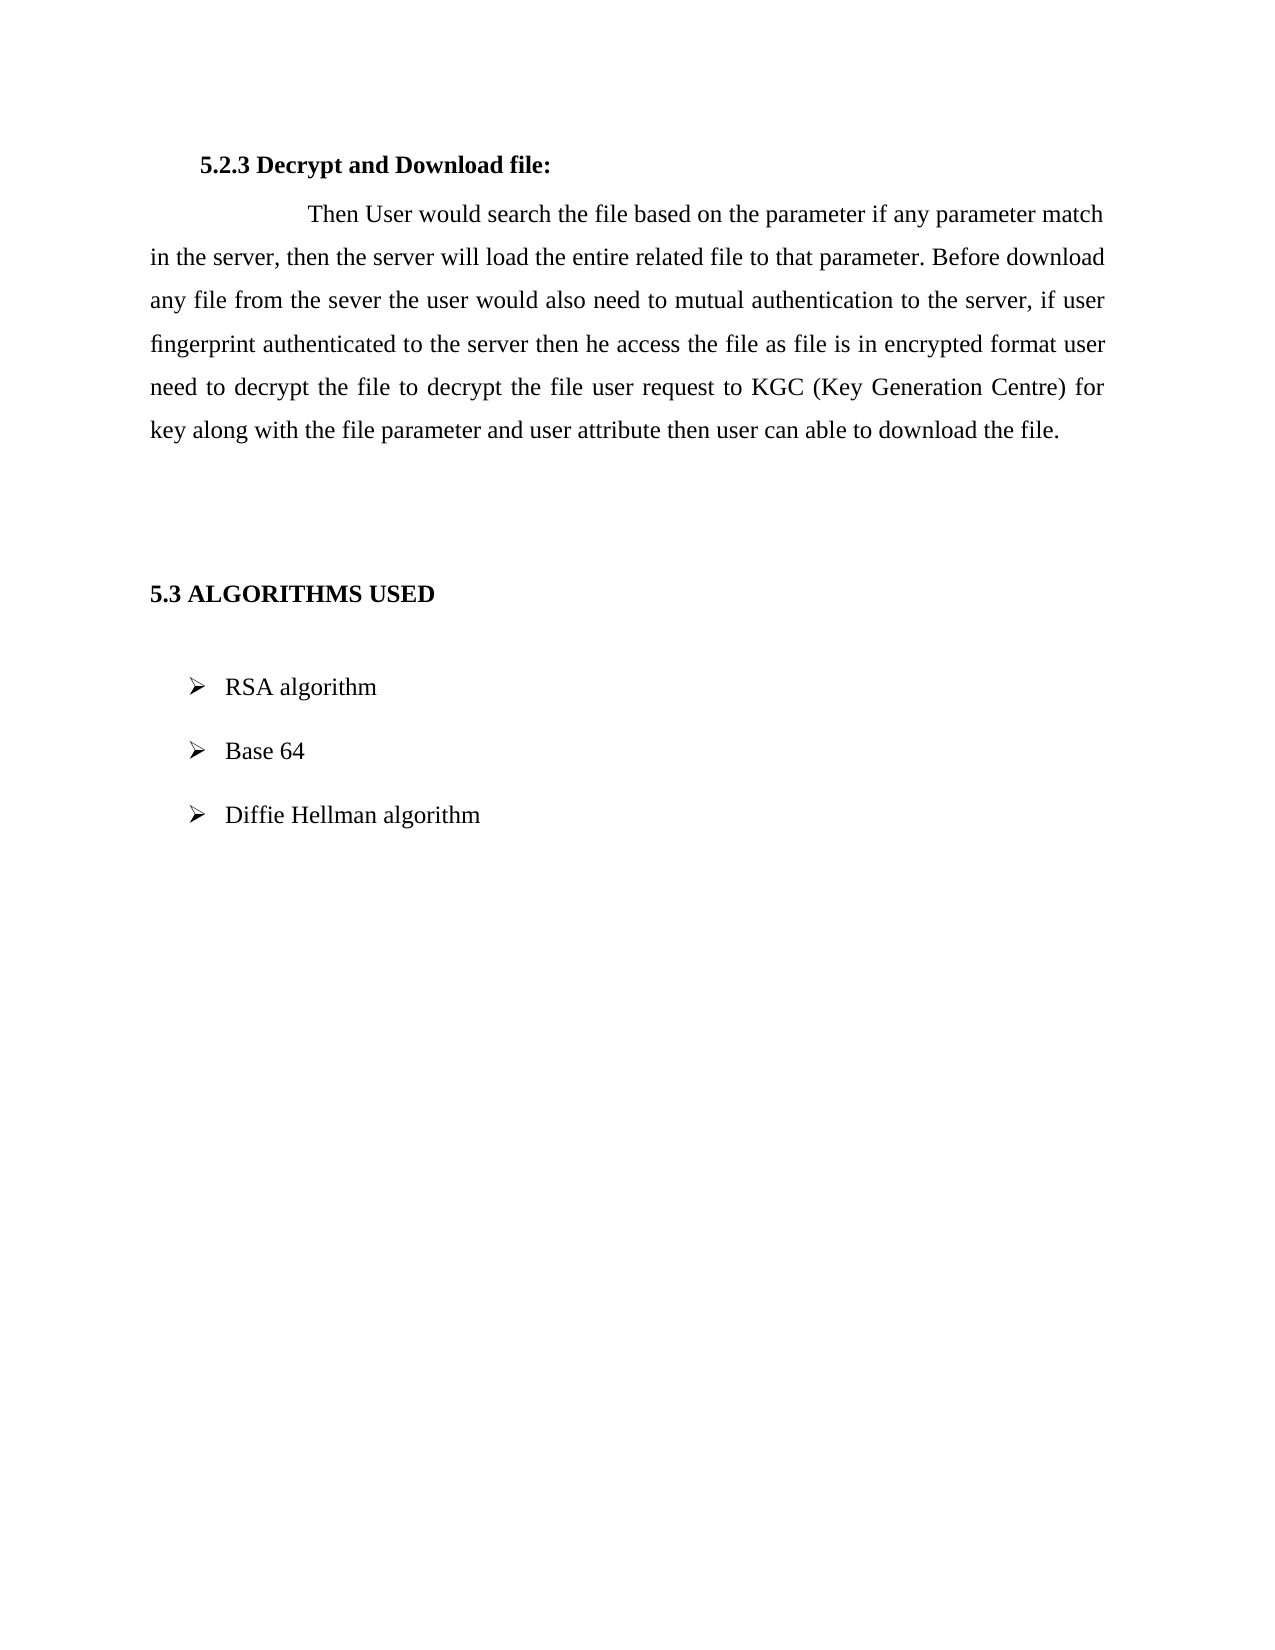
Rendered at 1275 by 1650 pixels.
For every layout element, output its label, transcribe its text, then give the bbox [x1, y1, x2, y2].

list Base 64 [187, 736, 1125, 765]
subtitle 5.2.3 Decrypt and Download file: [150, 150, 1125, 179]
text Then User would search the file based on the parameter if any parameter match in the server, then the server will load the entire related file to that parameter. Before download any file from the sever the user would also need to mutual authentication to the server, if user ﬁngerprint authenticated to the server then he access the file as file is in encrypted format user need to decrypt the file to decrypt the file user request to KGC (Key Generation Centre) for key along with the file parameter and user attribute then user can able to download the file. [150, 199, 1106, 444]
list Diffie Hellman algorithm [187, 800, 1125, 829]
list RSA algorithm [187, 672, 1125, 701]
subtitle 5.3 ALGORITHMS USED [150, 579, 1125, 608]
